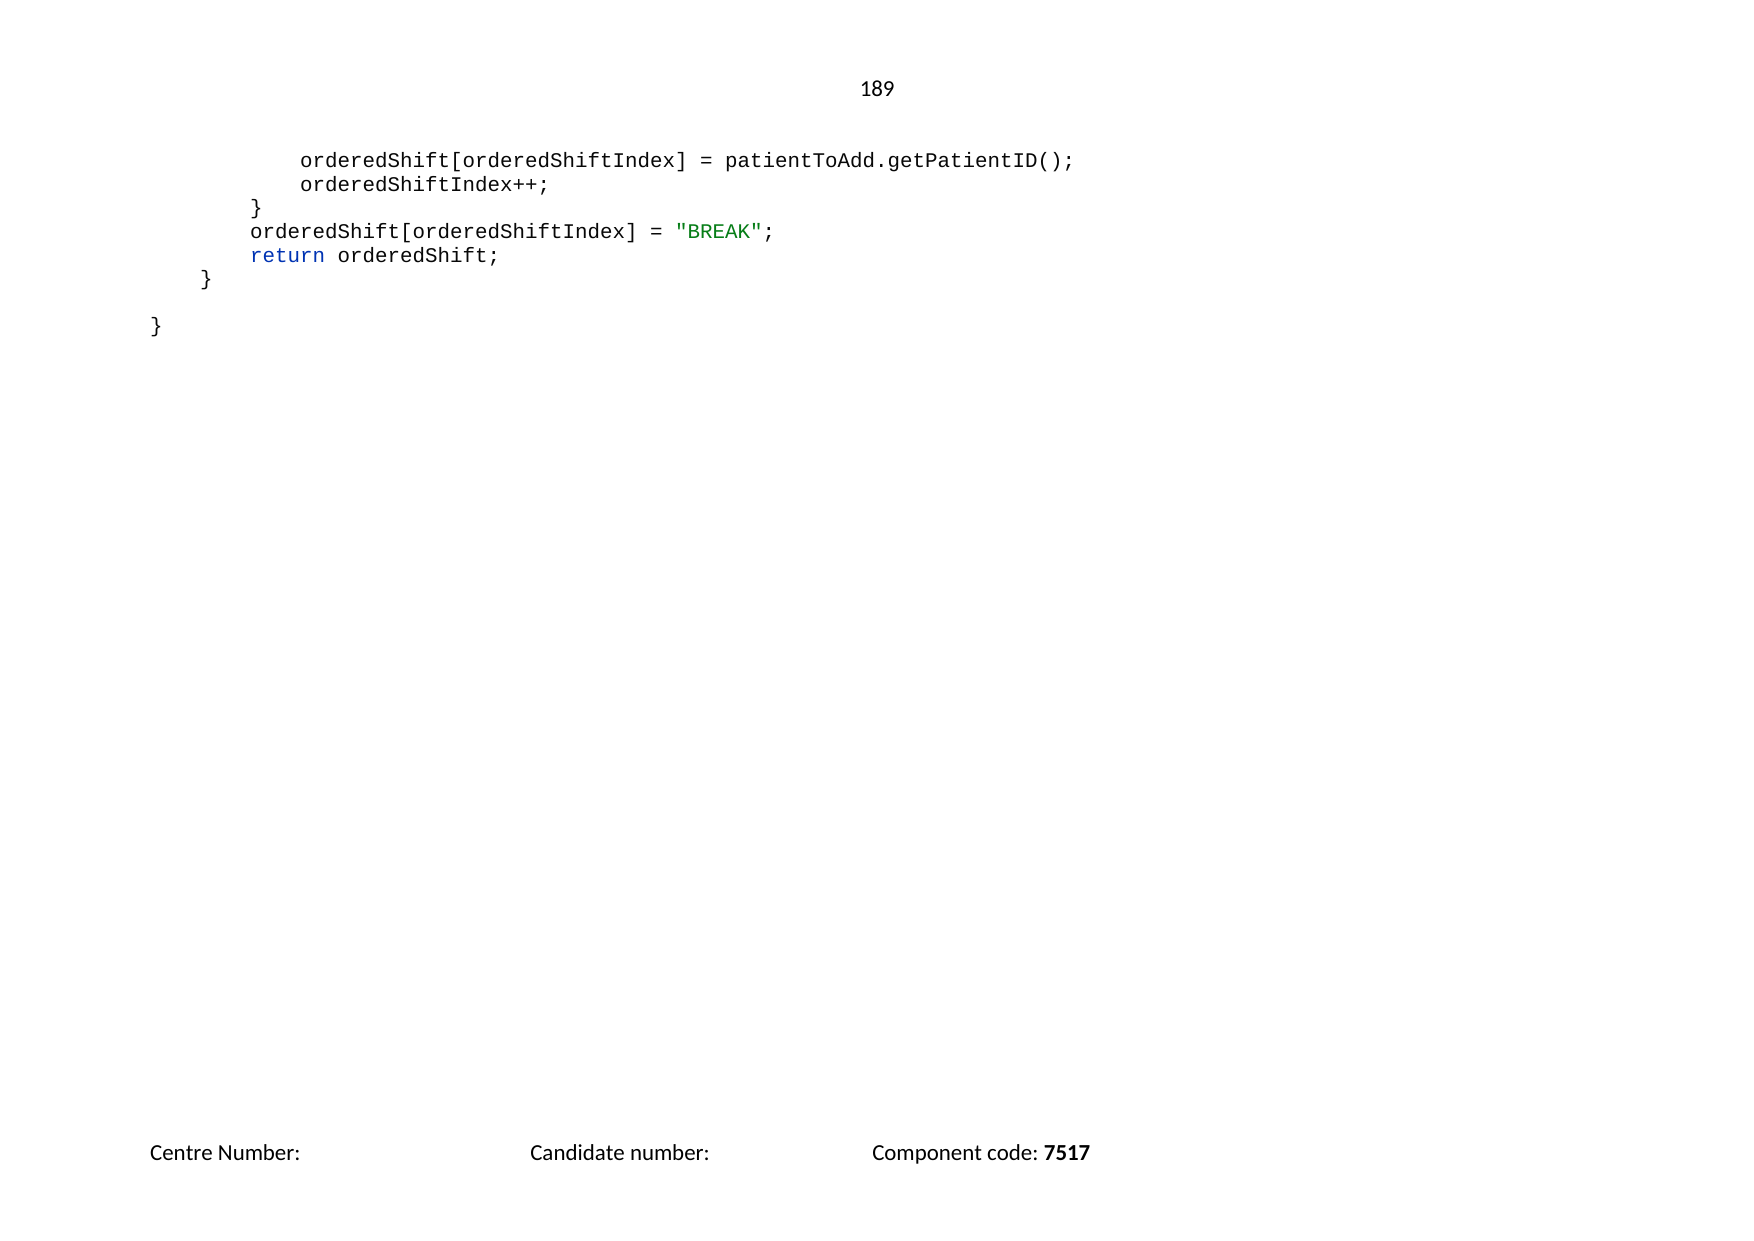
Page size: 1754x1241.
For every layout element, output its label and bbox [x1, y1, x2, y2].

text [150, 150, 1604, 339]
